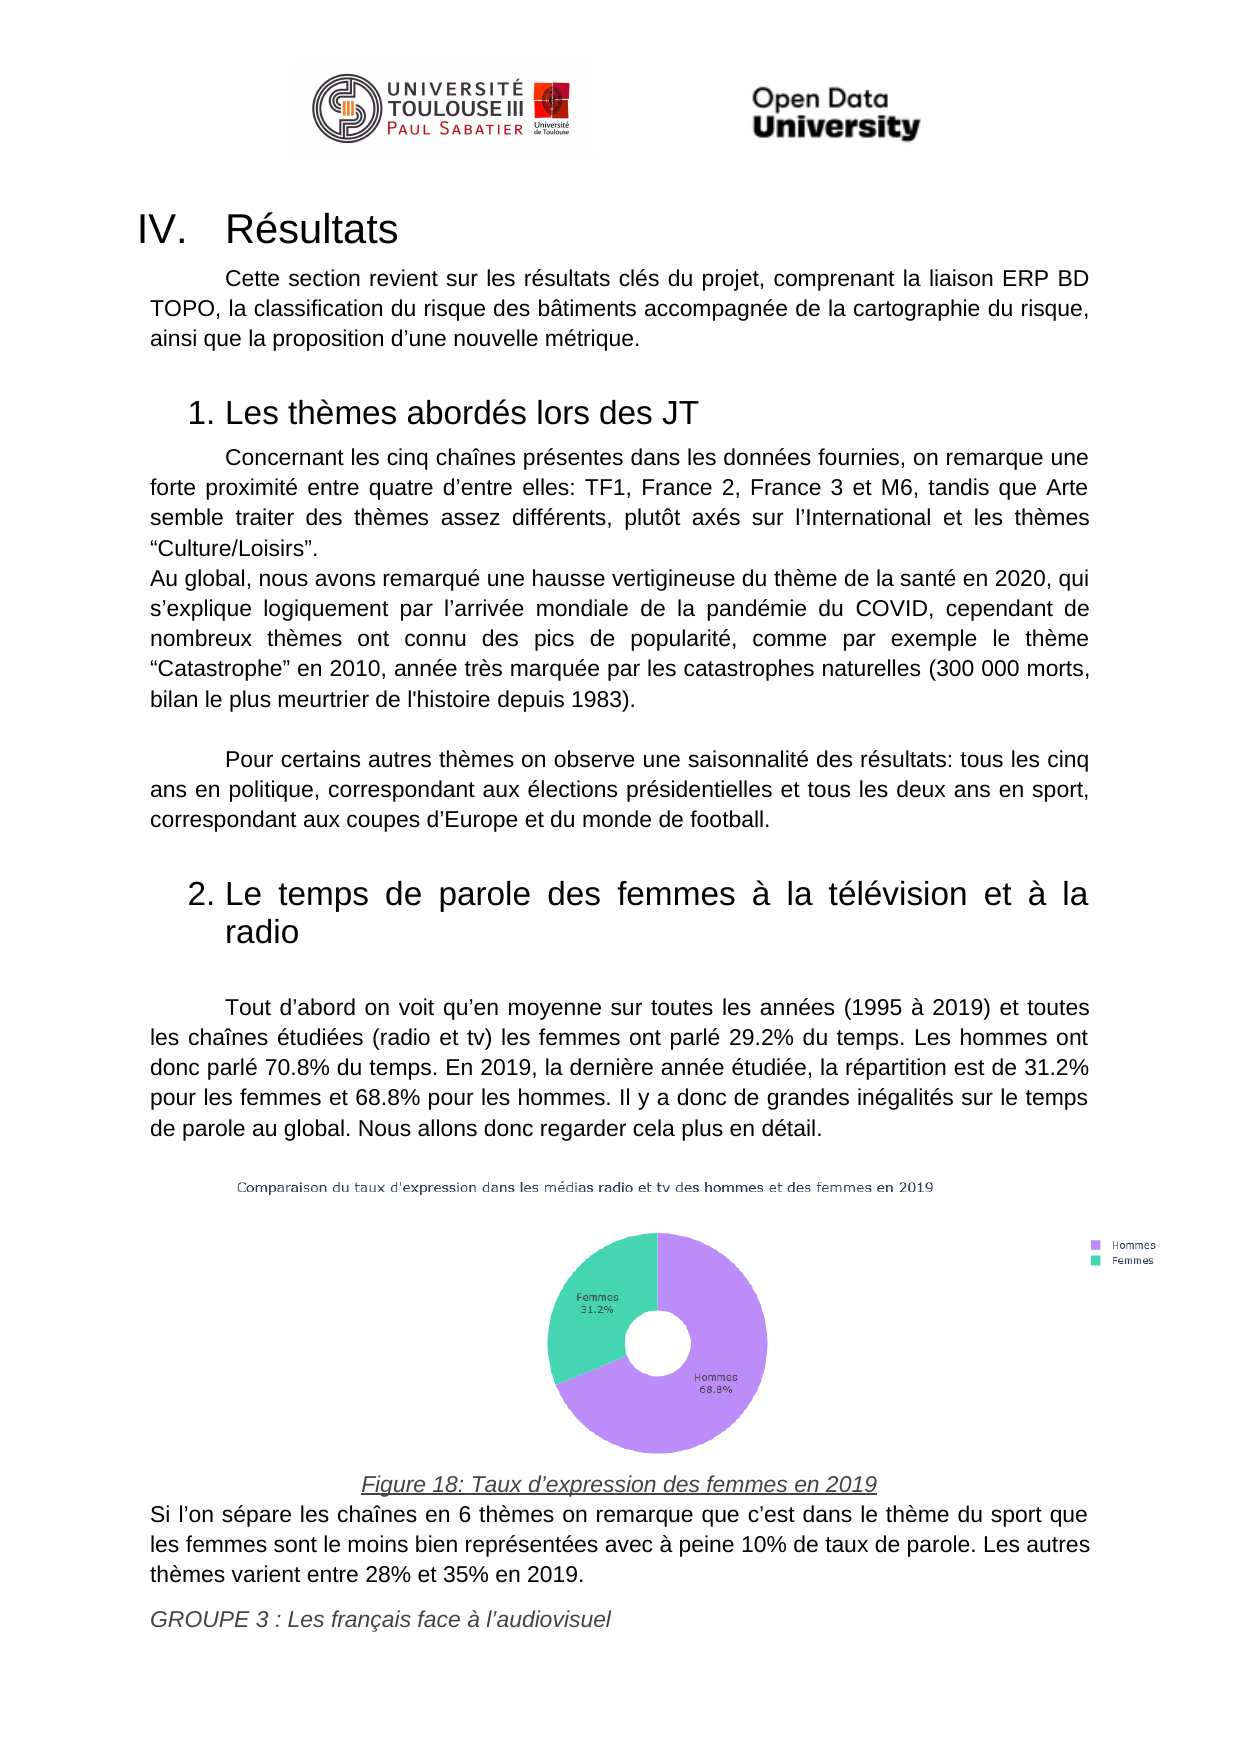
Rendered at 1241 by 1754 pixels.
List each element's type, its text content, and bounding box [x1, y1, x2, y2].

text Concernant les cinq chaînes présentes dans les données fournies, on remarque une forte proximité entre quatre d’entre elles: TF1, France 2, France 3 et M6, tandis que Arte semble traiter des thèmes assez différents, plutôt axés sur l’International et les thèmes “Culture/Loisirs”. Au global, nous avons remarqué une hausse vertigineuse du thème de la santé en 2020, qui s’explique logiquement par l’arrivée mondiale de la pandémie du COVID, cependant de nombreux thèmes ont connu des pics de popularité, comme par exemple le thème “Catastrophe” en 2010, année très marquée par les catastrophes naturelles (300 000 morts, bilan le plus meurtrier de l'histoire depuis 1983). [150, 444, 1090, 712]
picture [225, 1175, 1166, 1467]
text Cette section revient sur les résultats clés du projet, comprenant la liaison ERP BD TOPO, la classification du risque des bâtiments accompagnée de la cartographie du risque, ainsi que la proposition d’une nouvelle métrique. [150, 265, 1090, 352]
subtitle Les thèmes abordés lors des JT [187, 393, 1090, 431]
subtitle Résultats [187, 204, 1090, 252]
picture [703, 71, 949, 159]
picture [291, 58, 595, 159]
text Figure 18: Taux d’expression des femmes en 2019 [150, 1471, 1090, 1497]
text Si l’on sépare les chaînes en 6 thèmes on remarque que c’est dans le thème du sport que les femmes sont le moins bien représentées avec à peine 10% de taux de parole. Les autres thèmes varient entre 28% et 35% en 2019. [150, 1501, 1090, 1587]
subtitle Le temps de parole des femmes à la télévision et à la radio [187, 874, 1090, 951]
text Pour certains autres thèmes on observe une saisonnalité des résultats: tous les cinq ans en politique, correspondant aux élections présidentielles et tous les deux ans en sport, correspondant aux coupes d’Europe et du monde de football. [150, 746, 1090, 833]
text Tout d’abord on voit qu’en moyenne sur toutes les années (1995 à 2019) et toutes les chaînes étudiées (radio et tv) les femmes ont parlé 29.2% du temps. Les hommes ont donc parlé 70.8% du temps. En 2019, la dernière année étudiée, la répartition est de 31.2% pour les femmes et 68.8% pour les hommes. Il y a donc de grandes inégalités sur le temps de parole au global. Nous allons donc regarder cela plus en détail. [150, 994, 1090, 1141]
